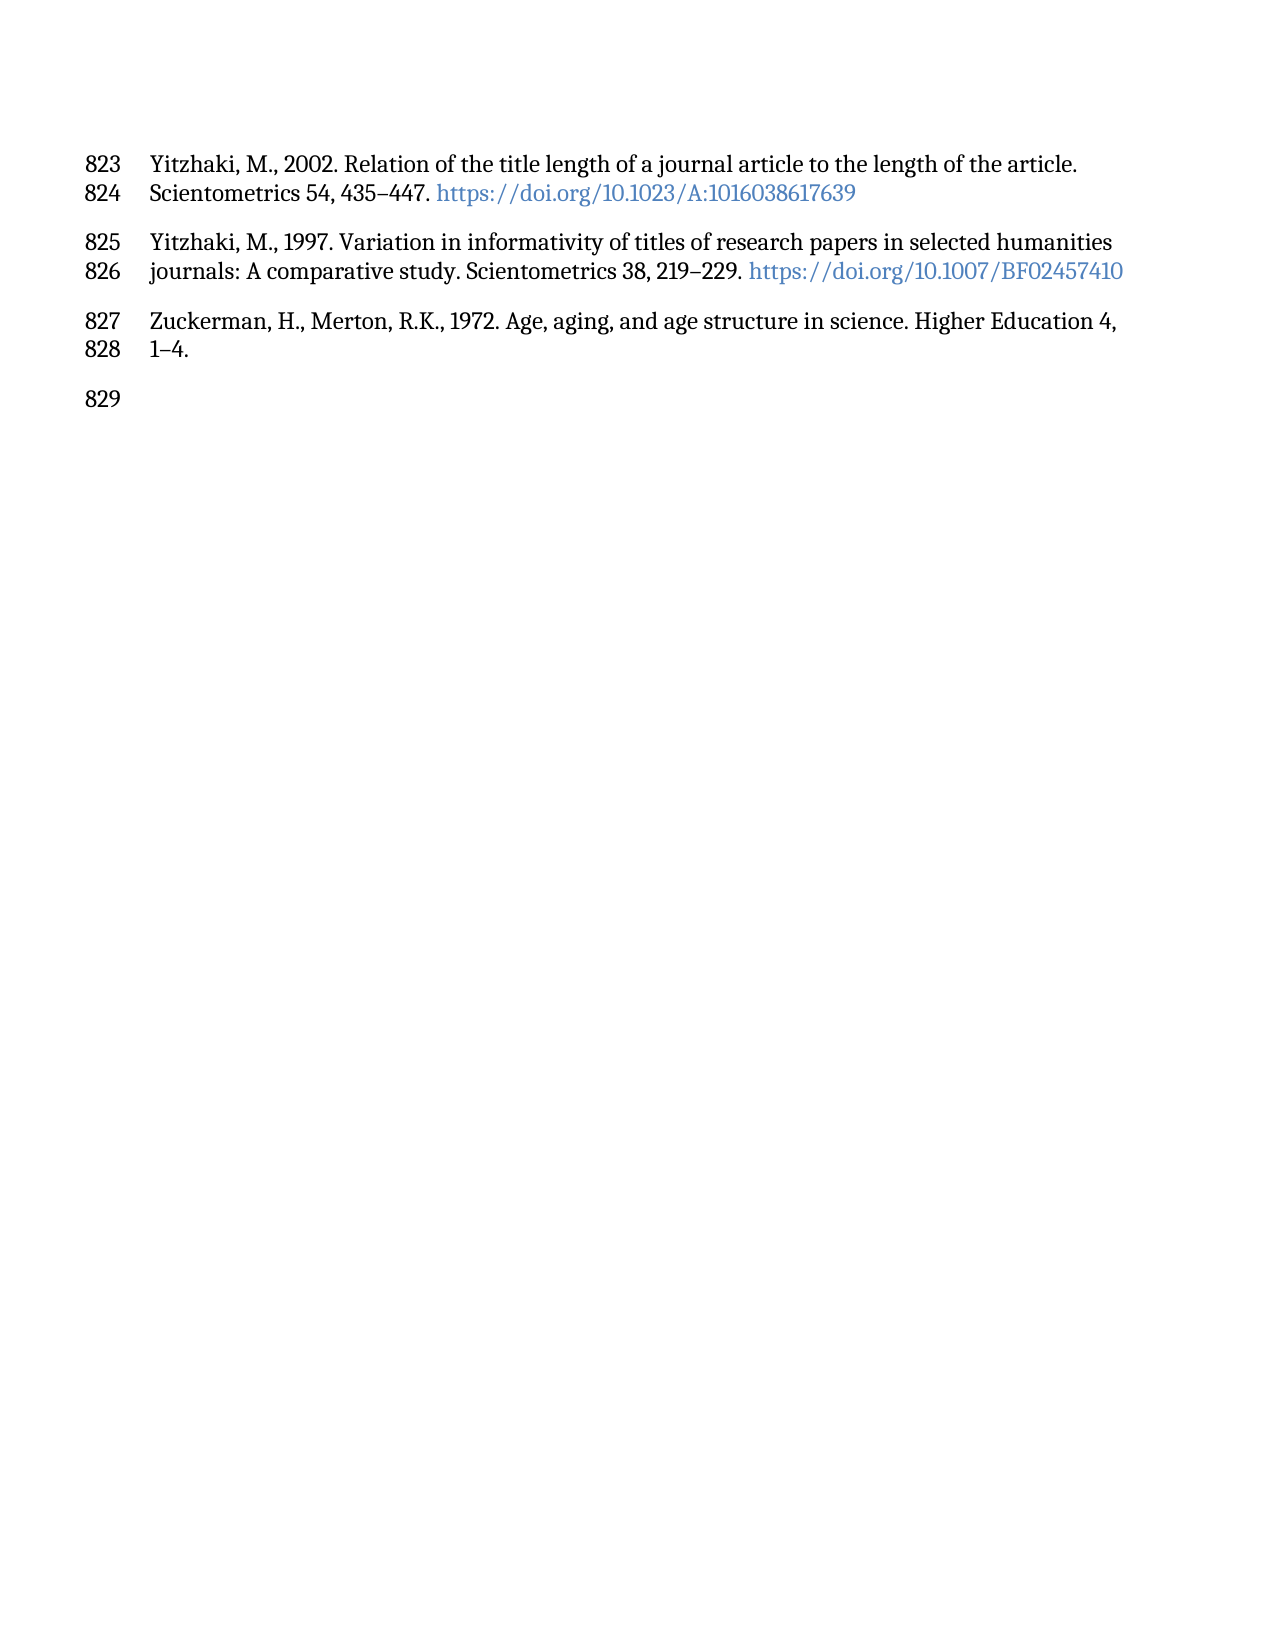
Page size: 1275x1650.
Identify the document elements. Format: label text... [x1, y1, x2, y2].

text Zuckerman, H., Merton, R.K., 1972. Age, aging, and age structure in science. Higher Education 4, 1–4. [150, 307, 1125, 364]
text Yitzhaki, M., 1997. Variation in informativity of titles of research papers in selected humanities journals: A comparative study. Scientometrics 38, 219–229. https://doi.org/10.1007/BF02457410 [150, 228, 1125, 286]
text Yitzhaki, M., 2002. Relation of the title length of a journal article to the length of the article. Scientometrics 54, 435–447. https://doi.org/10.1023/A:1016038617639 [150, 150, 1125, 207]
